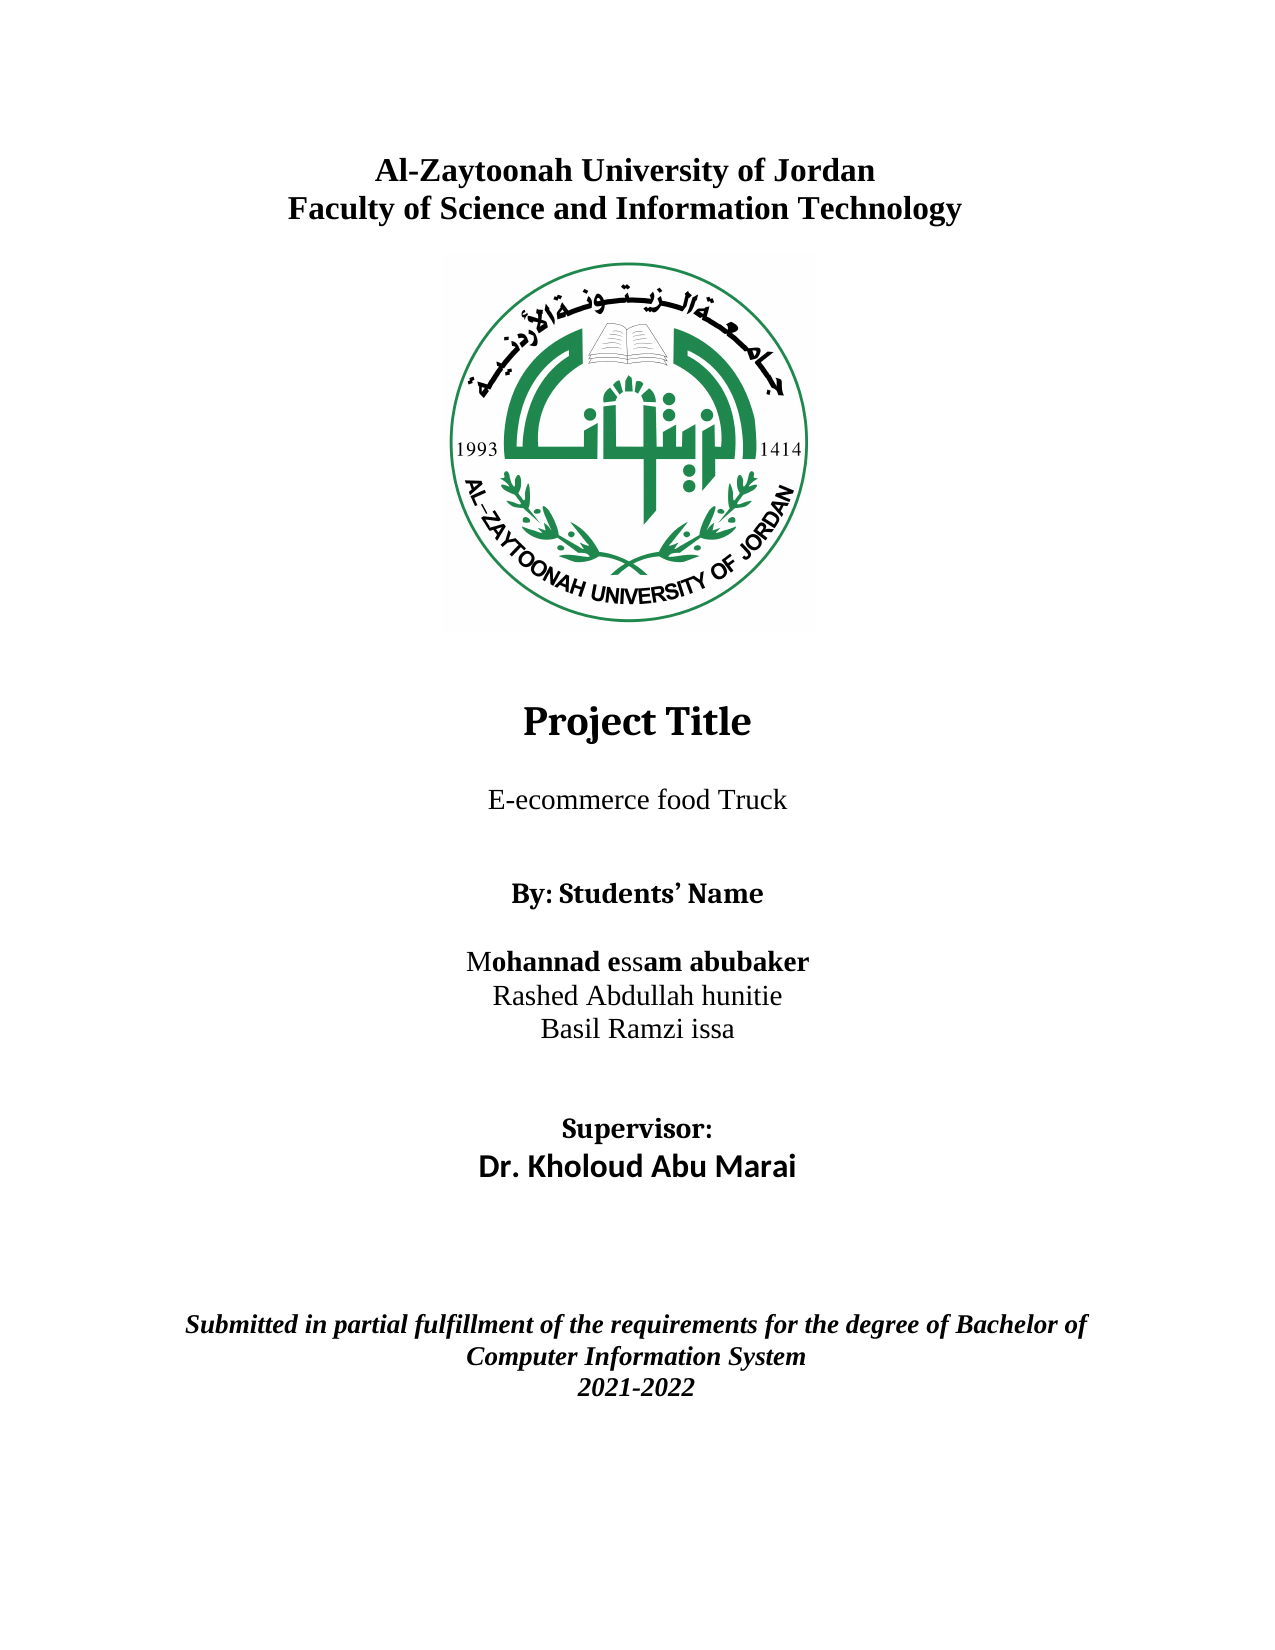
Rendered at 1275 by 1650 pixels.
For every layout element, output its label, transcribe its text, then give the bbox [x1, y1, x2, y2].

text Al-Zaytoonah University of Jordan [106, 150, 1144, 188]
text Basil Ramzi issa [150, 1011, 1125, 1045]
text Project Title [150, 698, 1125, 746]
text Dr. Kholoud Abu Marai [150, 1146, 1125, 1186]
text By: Students’ Name [150, 877, 1125, 911]
text Submitted in partial fulfillment of the requirements for the degree of Bachelor of Computer Information System [150, 1308, 1125, 1371]
picture [441, 254, 817, 632]
text Faculty of Science and Information Technology [106, 188, 1144, 227]
text E-ecommerce food Truck [150, 782, 1125, 815]
text Mohannad essam abubaker [150, 944, 1125, 978]
text 2021-2022 [150, 1371, 1125, 1402]
text Supervisor: [150, 1112, 1125, 1146]
text Rashed Abdullah hunitie [150, 978, 1125, 1011]
